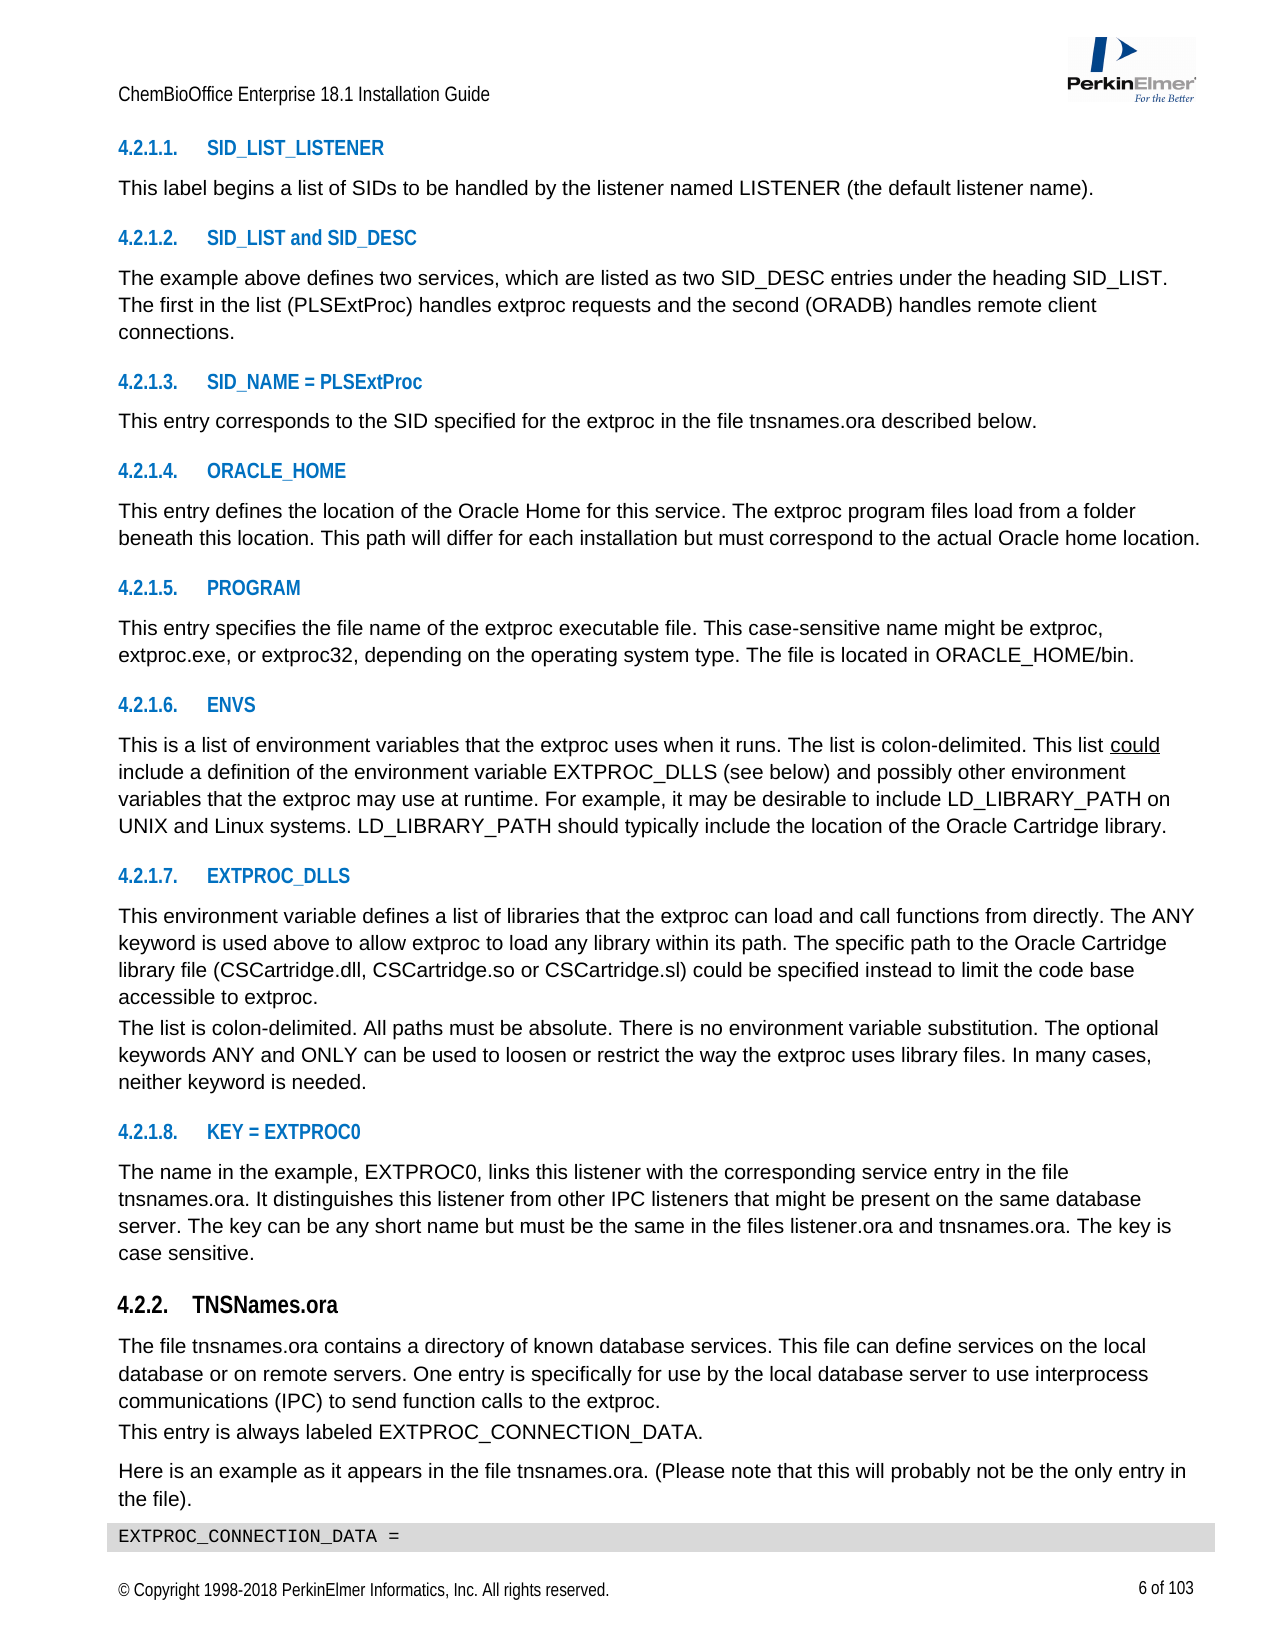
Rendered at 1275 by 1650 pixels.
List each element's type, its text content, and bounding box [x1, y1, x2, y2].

subtitle SID_LIST_LISTENER [118, 135, 1204, 160]
text Here is an example as it appears in the file tnsnames.ora. (Please note that this will probably not be the only entry in the file). [118, 1456, 1204, 1510]
subtitle ENVS [118, 692, 1204, 717]
text This environment variable defines a list of libraries that the extproc can load and call functions from directly. The ANY keyword is used above to allow extproc to load any library within its path. The specific path to the Oracle Cartridge library file (CSCartridge.dll, CSCartridge.so or CSCartridge.sl) could be specified instead to limit the code base accessible to extproc. [118, 900, 1204, 1009]
text This is a list of environment variables that the extproc uses when it runs. The list is colon-delimited. This list could include a definition of the environment variable EXTPROC_DLLS (see below) and possibly other environment variables that the extproc may use at runtime. For example, it may be desirable to include LD_LIBRARY_PATH on UNIX and Linux systems. LD_LIBRARY_PATH should typically include the location of the Oracle Cartridge library. [118, 729, 1204, 838]
text The name in the example, EXTPROC0, links this listener with the corresponding service entry in the file tnsnames.ora. It distinguishes this listener from other IPC listeners that might be present on the same database server. The key can be any short name but must be the same in the files listener.ora and tnsnames.ora. The key is case sensitive. [118, 1157, 1204, 1265]
text The list is colon-delimited. All paths must be absolute. There is no environment variable substitution. The optional keywords ANY and ONLY can be used to loosen or restrict the way the extproc uses library files. In many cases, neither keyword is needed. [118, 1013, 1204, 1094]
text This label begins a list of SIDs to be handled by the listener named LISTENER (the default listener name). [118, 173, 1204, 200]
text This entry specifies the file name of the extproc executable file. This case-sensitive name might be extproc, extproc.exe, or extproc32, depending on the operating system type. The file is located in ORACLE_HOME/bin. [118, 613, 1204, 667]
text This entry defines the location of the Oracle Home for this service. The extproc program files load from a folder beneath this location. This path will differ for each installation but must correspond to the actual Oracle home location. [118, 496, 1204, 550]
subtitle EXTPROC_DLLS [118, 863, 1204, 888]
text This entry corresponds to the SID specified for the extproc in the file tnsnames.ora described below. [118, 406, 1204, 433]
text The example above defines two services, which are listed as two SID_DESC entries under the heading SID_LIST. The first in the list (PLSExtProc) handles extproc requests and the second (ORADB) handles remote client connections. [118, 262, 1204, 343]
text This entry is always labeled EXTPROC_CONNECTION_DATA. [118, 1417, 1204, 1444]
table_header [107, 1523, 1215, 1552]
subtitle ORACLE_HOME [118, 458, 1204, 483]
subtitle TNSNames.ora [117, 1290, 1204, 1319]
subtitle SID_LIST and SID_DESC [118, 225, 1204, 250]
text The file tnsnames.ora contains a directory of known database services. This file can define services on the local database or on remote servers. One entry is specifically for use by the local database server to use interprocess communications (IPC) to send function calls to the extproc. [118, 1331, 1204, 1412]
picture [1067, 37, 1197, 102]
subtitle PROGRAM [118, 575, 1204, 600]
subtitle SID_NAME = PLSExtProc [118, 368, 1204, 394]
subtitle KEY = EXTPROC0 [118, 1119, 1204, 1144]
